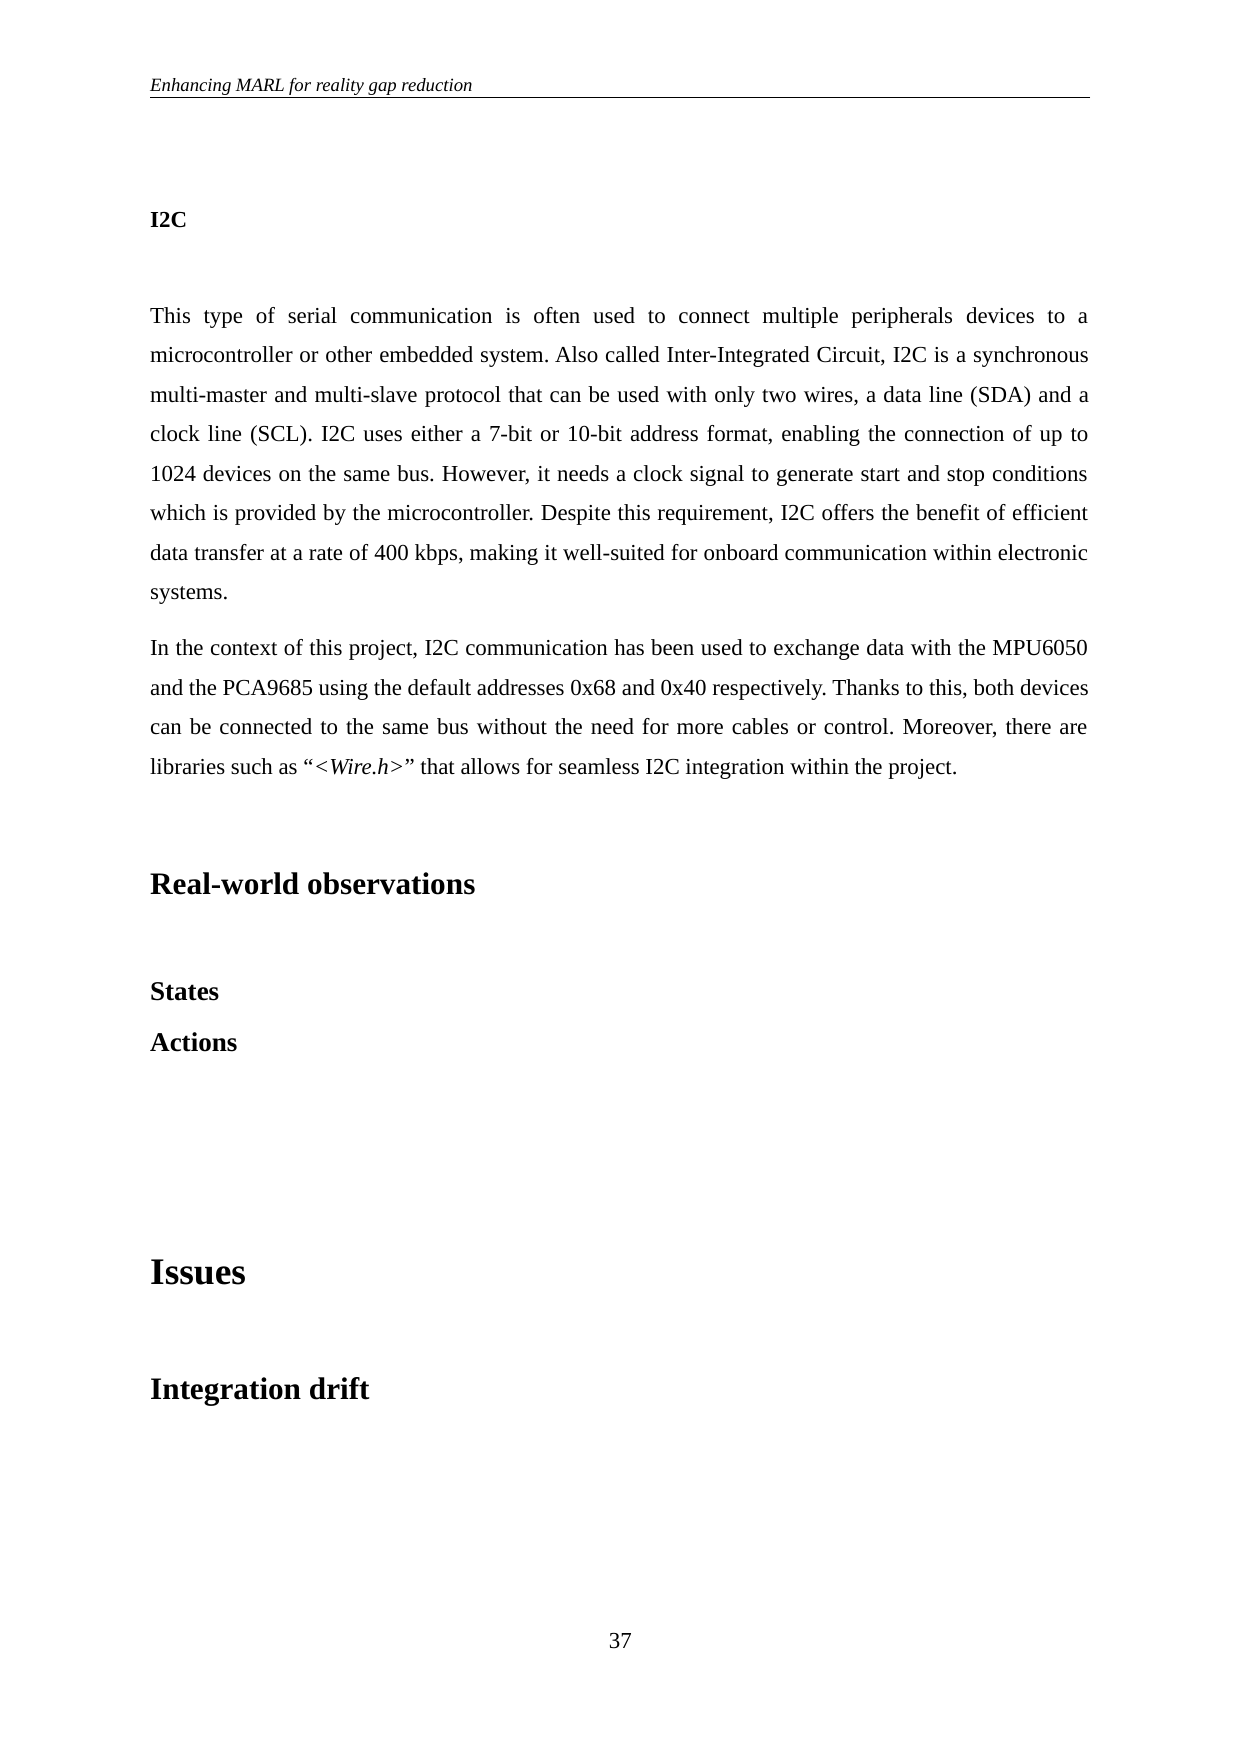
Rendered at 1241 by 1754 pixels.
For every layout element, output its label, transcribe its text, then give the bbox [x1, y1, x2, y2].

subtitle Issues [150, 1249, 1090, 1292]
text In the context of this project, I2C communication has been used to exchange data with the MPU6050 and the PCA9685 using the default addresses 0x68 and 0x40 respectively. Thanks to this, both devices can be connected to the same bus without the need for more cables or control. Moreover, there are libraries such as “<Wire.h>” that allows for seamless I2C integration within the project. [150, 634, 1090, 779]
subtitle Actions [150, 1026, 1090, 1057]
text This type of serial communication is often used to connect multiple peripherals devices to a microcontroller or other embedded system. Also called Inter-Integrated Circuit, I2C is a synchronous multi-master and multi-slave protocol that can be used with only two wires, a data line (SDA) and a clock line (SCL). I2C uses either a 7-bit or 10-bit address format, enabling the connection of up to 1024 devices on the same bus. However, it needs a clock signal to generate start and stop conditions which is provided by the microcontroller. Despite this requirement, I2C offers the benefit of efficient data transfer at a rate of 400 kbps, making it well-suited for onboard communication within electronic systems. [150, 302, 1090, 604]
subtitle I2C [150, 206, 1090, 232]
subtitle States [150, 975, 1090, 1006]
subtitle Integration drift [150, 1370, 1090, 1406]
subtitle Real-world observations [150, 865, 1090, 901]
